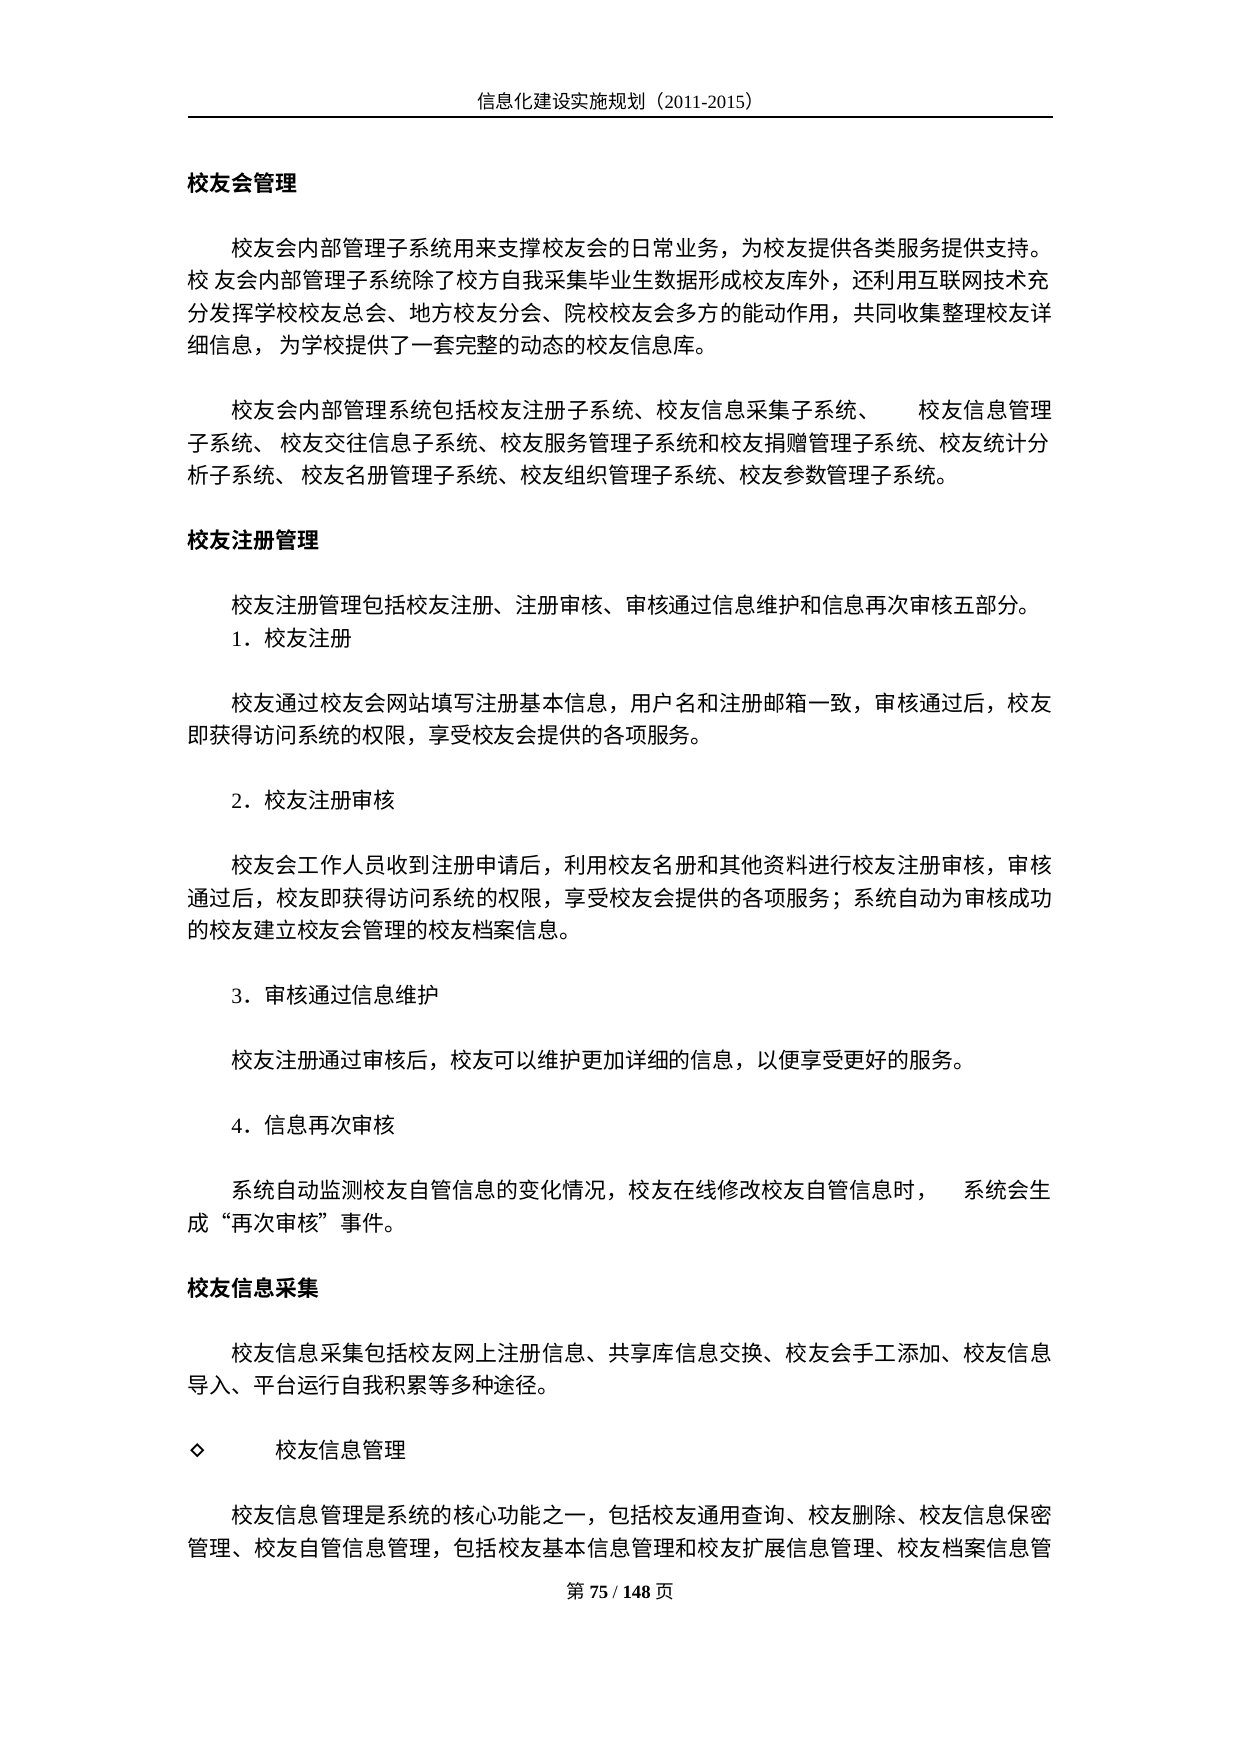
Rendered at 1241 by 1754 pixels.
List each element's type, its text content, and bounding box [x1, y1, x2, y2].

text 4．信息再次审核 [187, 1108, 1053, 1140]
list 校友信息管理 [187, 1433, 1053, 1465]
text 校友信息采集包括校友网上注册信息、共享库信息交换、校友会手工添加、校友信息导入、平台运行自我积累等多种途径。 [187, 1335, 1053, 1400]
text 3．审核通过信息维护 [187, 978, 1053, 1010]
text 校友注册通过审核后，校友可以维护更加详细的信息，以便享受更好的服务。 [187, 1043, 1053, 1075]
text 校友注册管理 [187, 523, 1053, 555]
text 1．校友注册 [231, 620, 1053, 653]
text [187, 1498, 1053, 1563]
text 校友通过校友会网站填写注册基本信息，用户名和注册邮箱一致，审核通过后，校友即获得访问系统的权限，享受校友会提供的各项服务。 [187, 685, 1053, 750]
text 校友会工作人员收到注册申请后，利用校友名册和其他资料进行校友注册审核，审核通过后，校友即获得访问系统的权限，享受校友会提供的各项服务；系统自动为审核成功的校友建立校友会管理的校友档案信息。 [187, 848, 1053, 945]
text 校友信息采集 [187, 1270, 1053, 1303]
text 2．校友注册审核 [187, 783, 1053, 815]
text 系统自动监测校友自管信息的变化情况，校友在线修改校友自管信息时， 系统会生成“再次审核”事件。 [187, 1173, 1053, 1238]
text 校友会内部管理子系统用来支撑校友会的日常业务，为校友提供各类服务提供支持。校 友会内部管理子系统除了校方自我采集毕业生数据形成校友库外，还利用互联网技术充分发挥学校校友总会、地方校友分会、院校校友会多方的能动作用，共同收集整理校友详细信息， 为学校提供了一套完整的动态的校友信息库。 [187, 230, 1053, 360]
text 校友会内部管理系统包括校友注册子系统、校友信息采集子系统、 校友信息管理子系统、 校友交往信息子系统、校友服务管理子系统和校友捐赠管理子系统、校友统计分析子系统、 校友名册管理子系统、校友组织管理子系统、校友参数管理子系统。 [187, 393, 1053, 490]
text 校友会管理 [187, 165, 1053, 198]
text 校友注册管理包括校友注册、注册审核、审核通过信息维护和信息再次审核五部分。 [187, 588, 1053, 620]
